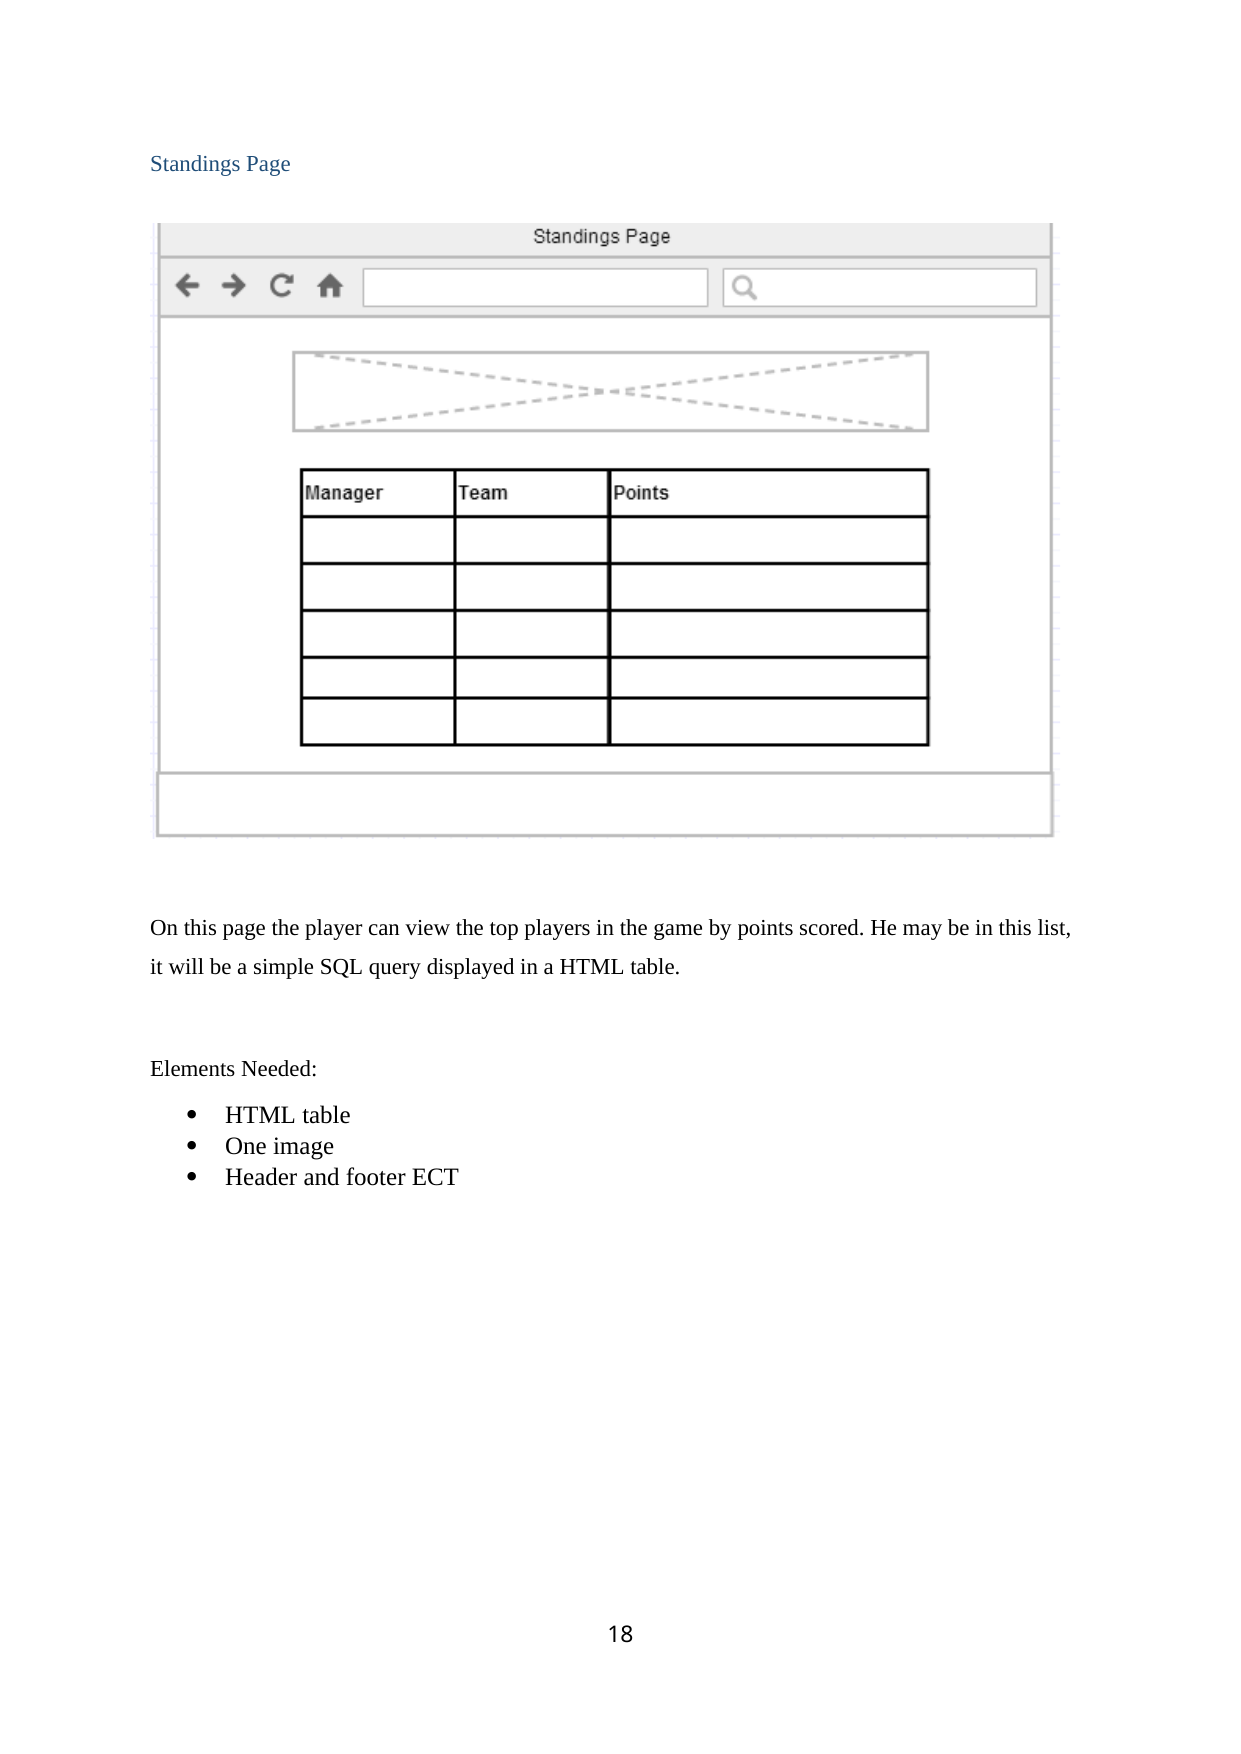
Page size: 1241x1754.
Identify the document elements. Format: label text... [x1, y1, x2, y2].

list HTML table [187, 1100, 1090, 1128]
text On this page the player can view the top players in the game by points scored. He may be in this list, it will be a simple SQL query displayed in a HTML table. [150, 914, 1090, 980]
subtitle Standings Page [150, 150, 1090, 176]
picture [150, 223, 1060, 839]
list One image [187, 1131, 1090, 1159]
text Elements Needed: [150, 1055, 1090, 1081]
list Header and footer ECT [187, 1162, 1090, 1191]
